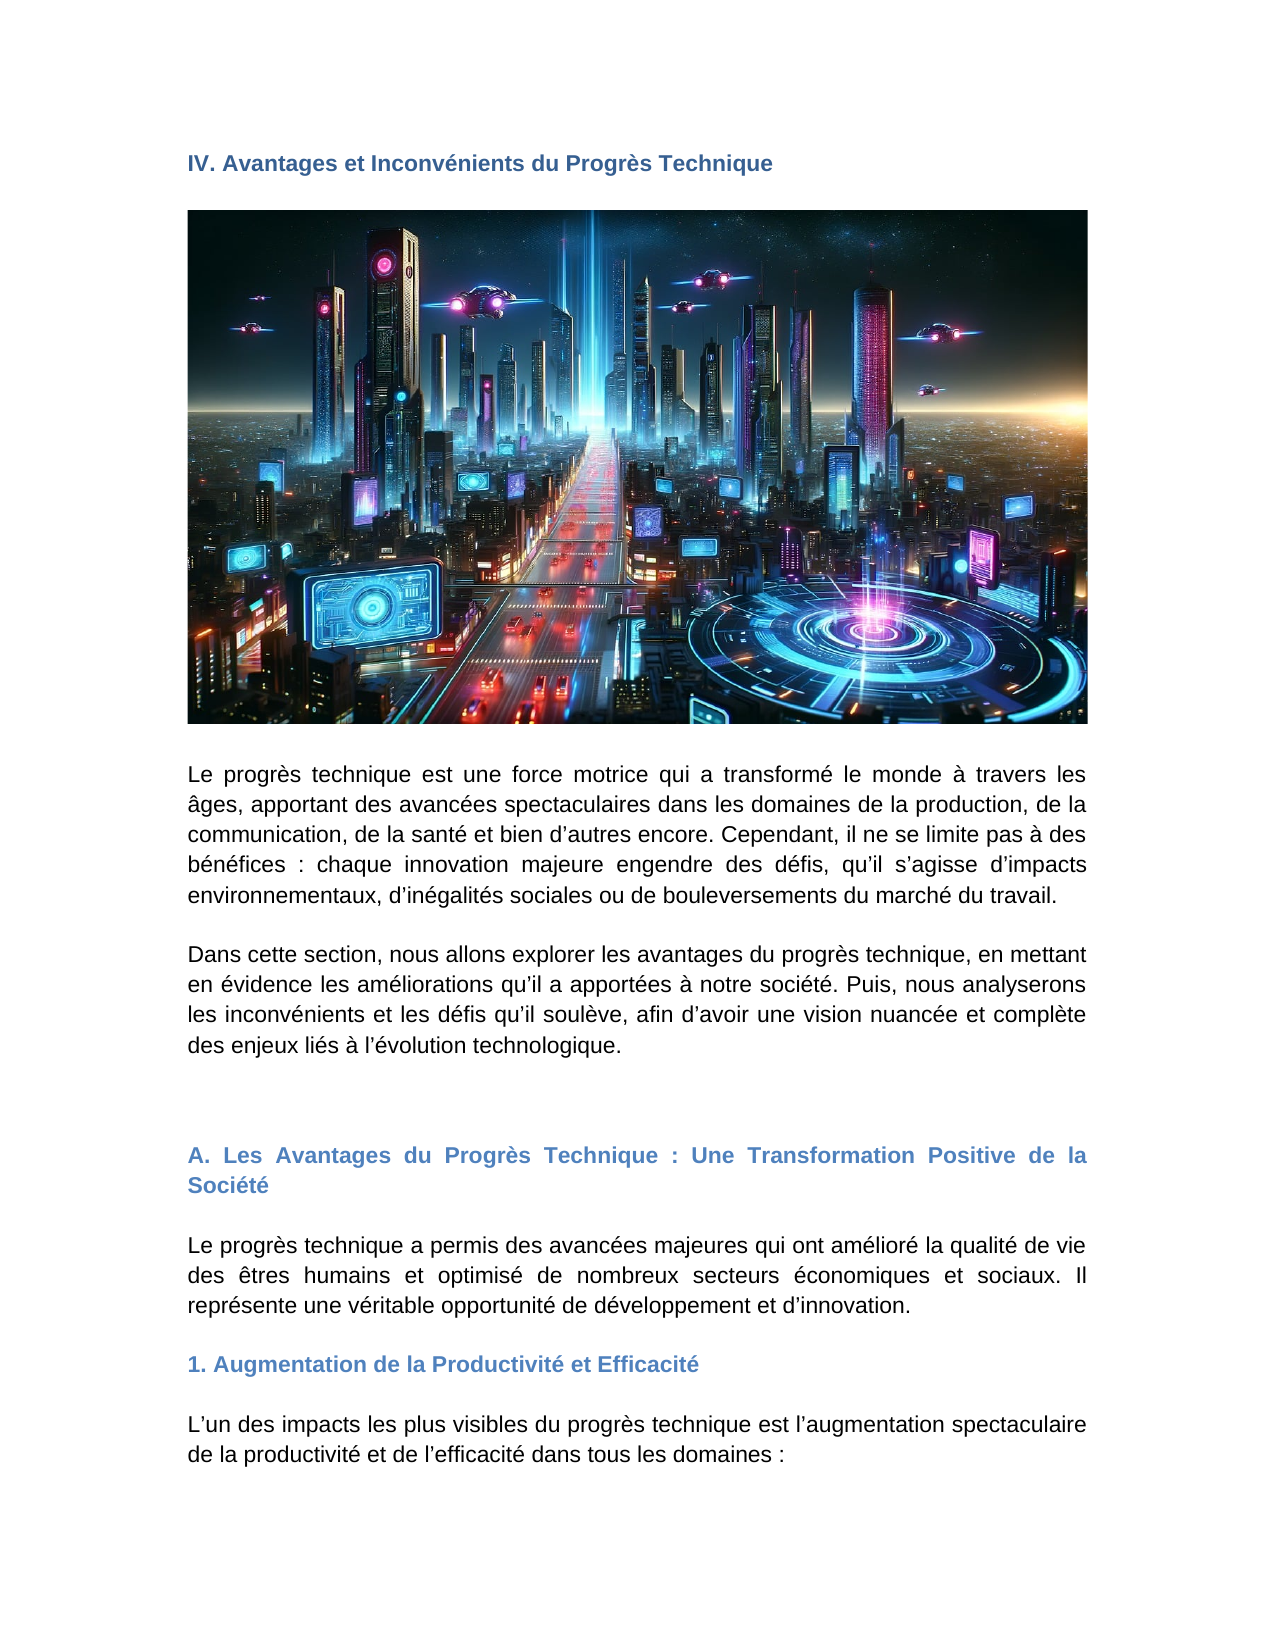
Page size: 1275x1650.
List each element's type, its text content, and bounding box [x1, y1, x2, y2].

picture [187, 210, 1088, 724]
text L’un des impacts les plus visibles du progrès technique est l’augmentation spectaculaire de la productivité et de l’efficacité dans tous les domaines : [187, 1411, 1087, 1467]
subtitle A. Les Avantages du Progrès Technique : Une Transformation Positive de la Société [187, 1142, 1087, 1199]
subtitle IV. Avantages et Inconvénients du Progrès Technique [187, 150, 1087, 176]
text Dans cette section, nous allons explorer les avantages du progrès technique, en mettant en évidence les améliorations qu’il a apportées à notre société. Puis, nous analyserons les inconvénients et les défis qu’il soulève, afin d’avoir une vision nuancée et complète des enjeux liés à l’évolution technologique. [187, 941, 1087, 1058]
text Le progrès technique est une force motrice qui a transformé le monde à travers les âges, apportant des avancées spectaculaires dans les domaines de la production, de la communication, de la santé et bien d’autres encore. Cependant, il ne se limite pas à des bénéfices : chaque innovation majeure engendre des défis, qu’il s’agisse d’impacts environnementaux, d’inégalités sociales ou de bouleversements du marché du travail. [187, 724, 1087, 908]
text Le progrès technique a permis des avancées majeures qui ont amélioré la qualité de vie des êtres humains et optimisé de nombreux secteurs économiques et sociaux. Il représente une véritable opportunité de développement et d’innovation. [187, 1232, 1087, 1318]
subtitle 1. Augmentation de la Productivité et Efficacité [187, 1351, 1087, 1378]
